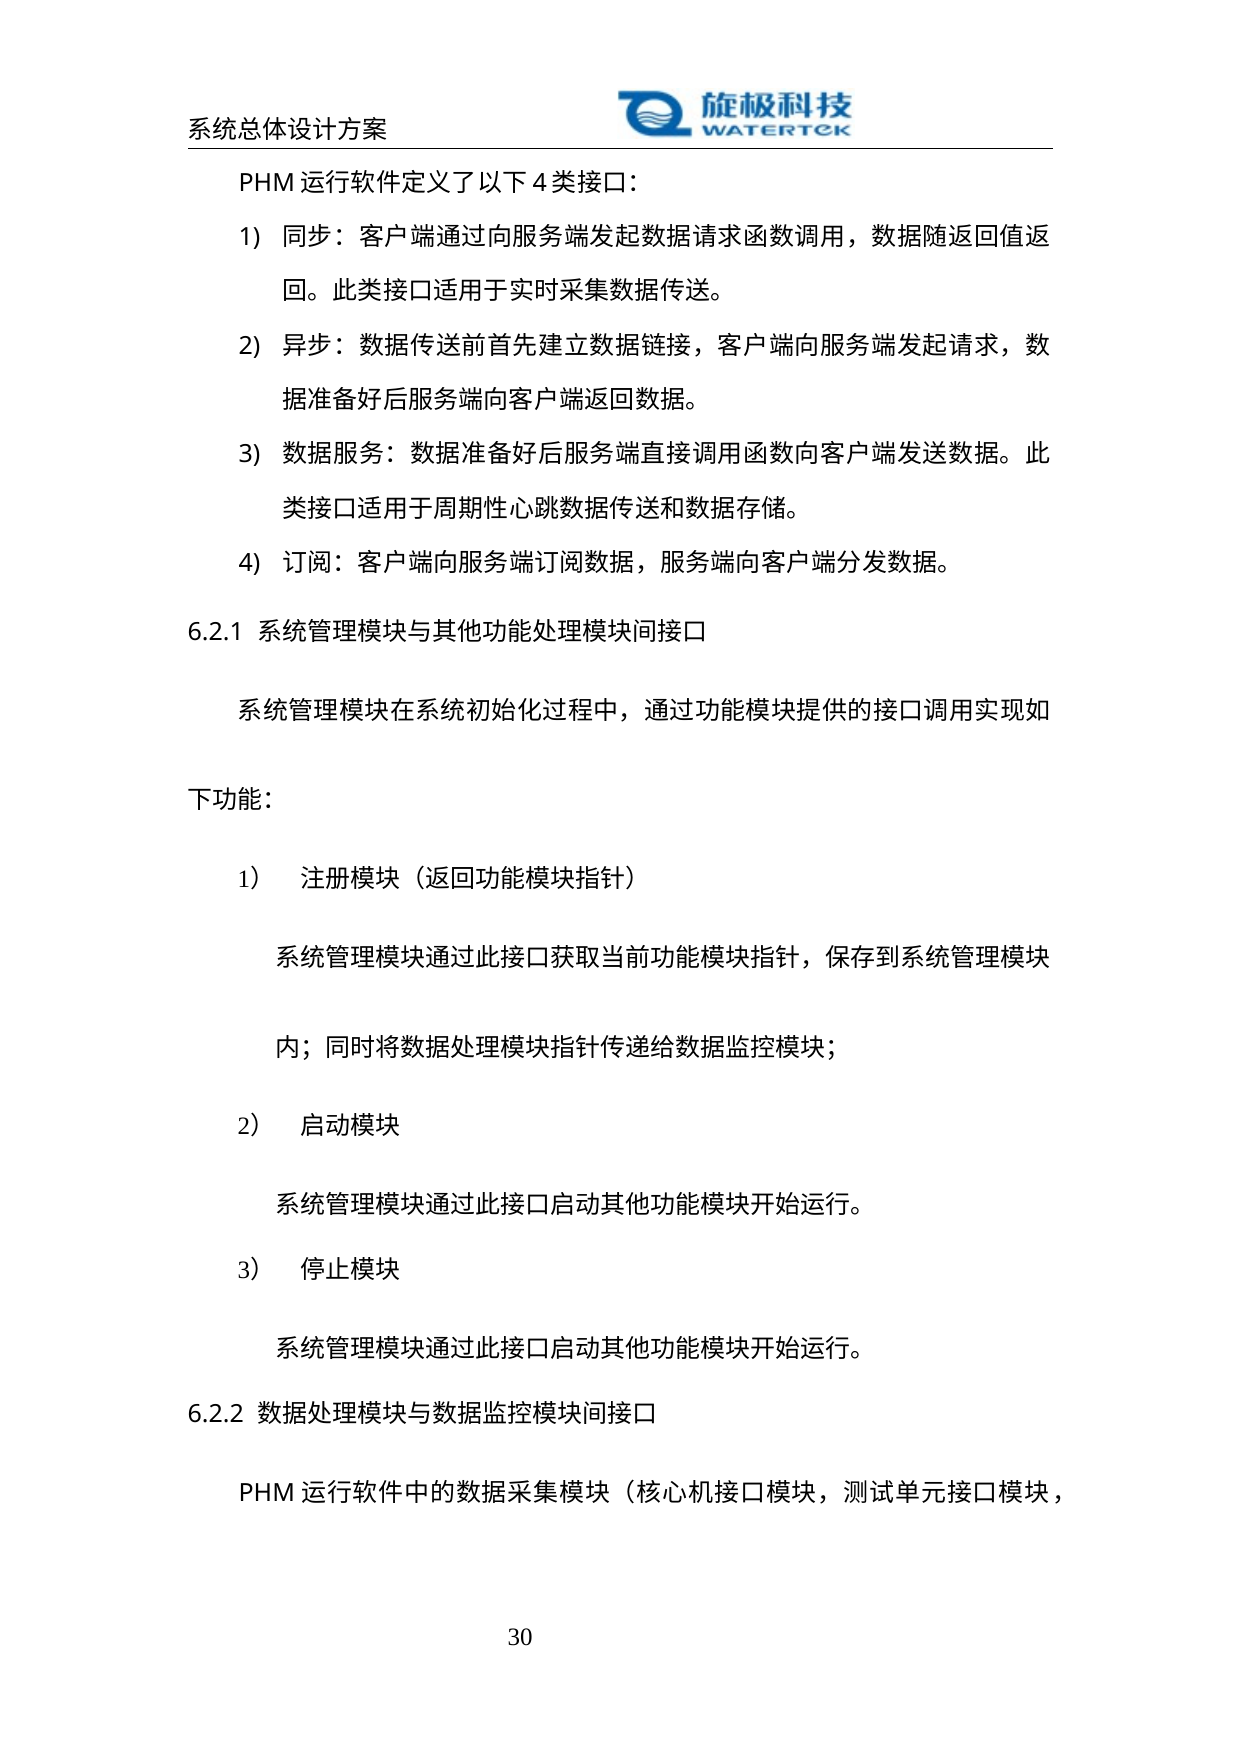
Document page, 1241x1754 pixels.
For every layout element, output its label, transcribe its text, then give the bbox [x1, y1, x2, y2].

list 订阅：客户端向服务端订阅数据，服务端向客户端分发数据。 [238, 543, 1053, 579]
list 注册模块（返回功能模块指针） [237, 844, 1053, 909]
list 系统管理模块通过此接口启动其他功能模块开始运行。 [275, 1170, 1053, 1235]
picture [617, 88, 855, 139]
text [187, 1458, 1053, 1523]
list 系统管理模块通过此接口启动其他功能模块开始运行。 [275, 1314, 1053, 1379]
list 同步：客户端通过向服务端发起数据请求函数调用，数据随返回值返回。此类接口适用于实时采集数据传送。 [238, 216, 1053, 307]
subtitle 系统管理模块与其他功能处理模块间接口 [187, 597, 1053, 662]
text 系统管理模块通过此接口获取当前功能模块指针，保存到系统管理模块内；同时将数据处理模块指针传递给数据监控模块； [275, 923, 1053, 1078]
text 系统管理模块在系统初始化过程中，通过功能模块提供的接口调用实现如下功能： [187, 676, 1053, 830]
list 异步：数据传送前首先建立数据链接，客户端向服务端发起请求，数据准备好后服务端向客户端返回数据。 [238, 325, 1053, 416]
list 停止模块 [237, 1235, 1053, 1300]
subtitle 数据处理模块与数据监控模块间接口 [187, 1379, 1053, 1444]
list 启动模块 [237, 1091, 1053, 1156]
list 数据服务：数据准备好后服务端直接调用函数向客户端发送数据。此类接口适用于周期性心跳数据传送和数据存储。 [238, 434, 1053, 524]
text PHM运行软件定义了以下4类接口： [187, 162, 1053, 198]
